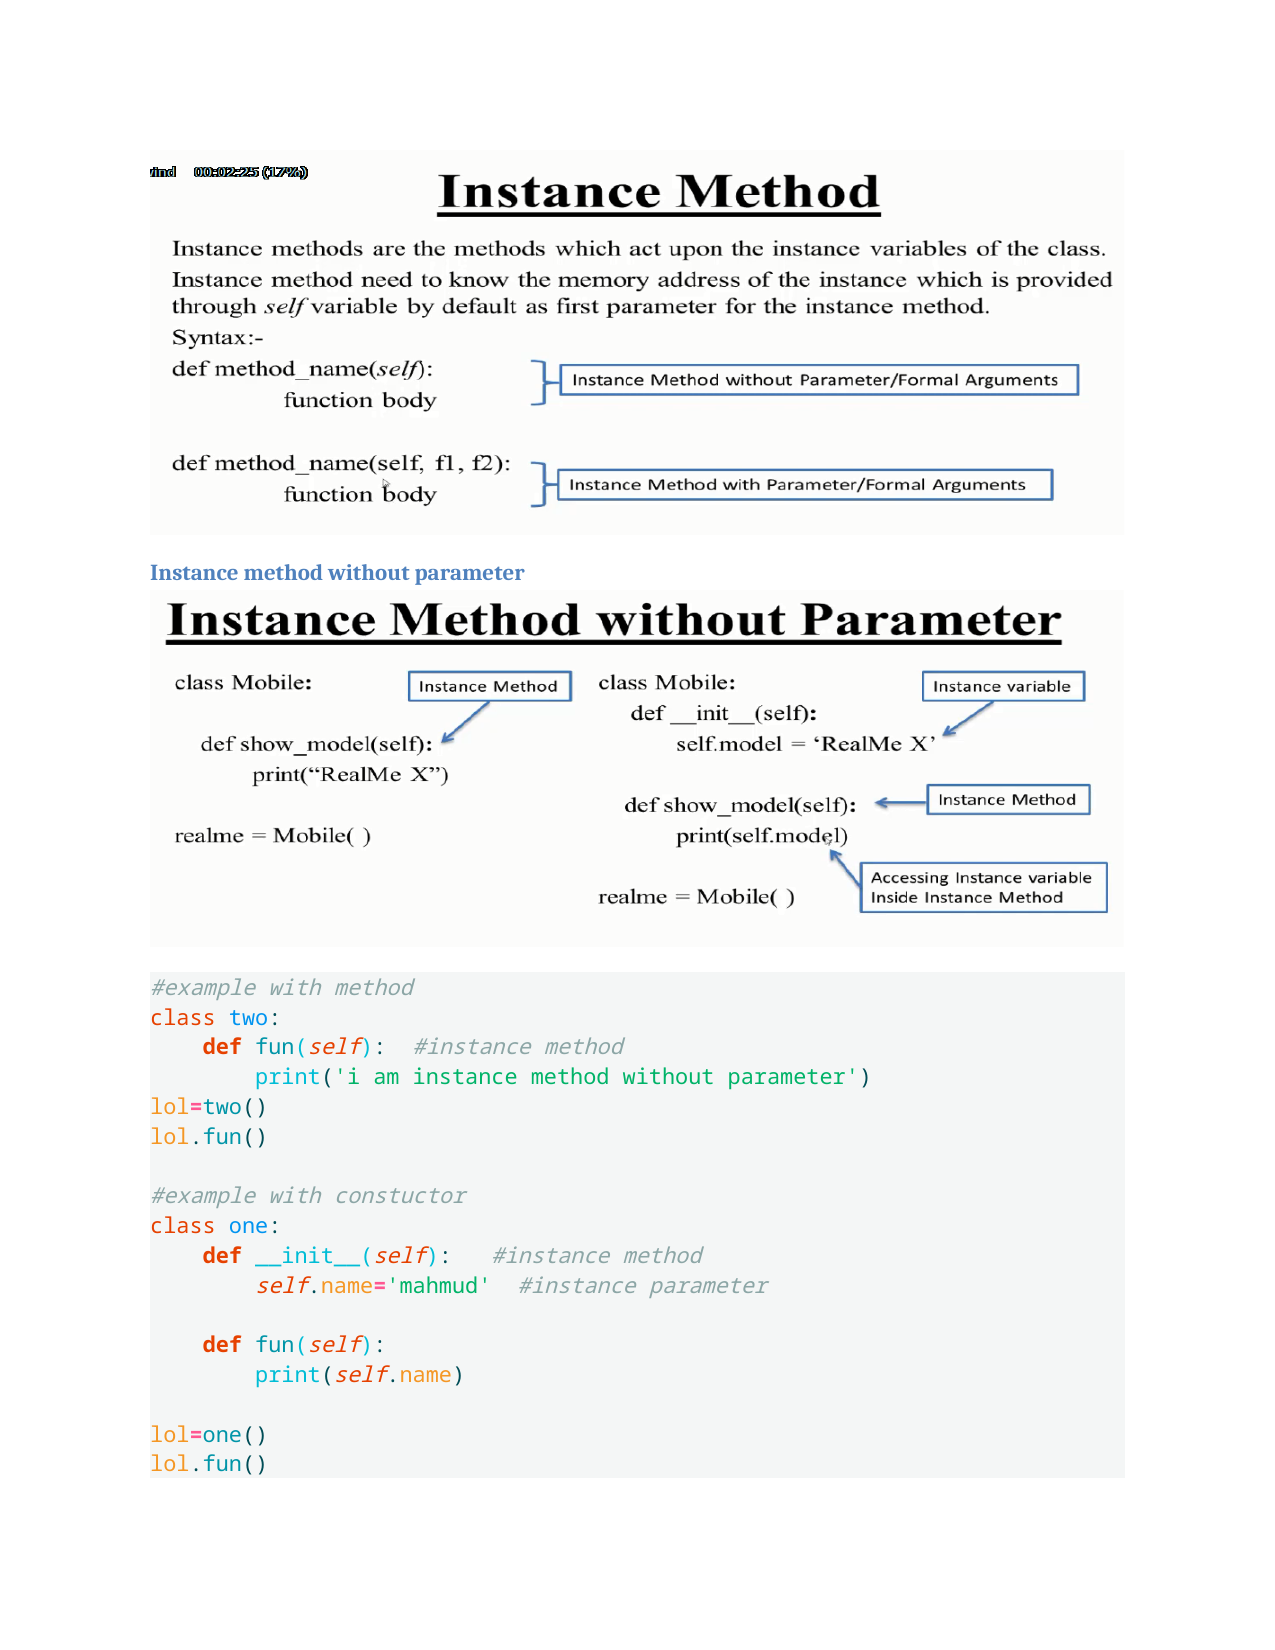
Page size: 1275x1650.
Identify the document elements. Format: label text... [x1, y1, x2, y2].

text def __init__(self): #instance method [150, 1240, 1125, 1269]
text print(self.name) [150, 1359, 1125, 1389]
text lol.fun() [150, 1448, 1125, 1478]
picture [150, 590, 1124, 947]
text print('i am instance method without parameter') [150, 1061, 1125, 1091]
subtitle Instance method without parameter [150, 560, 1125, 586]
text #example with method [150, 972, 1125, 1001]
text lol=two() [150, 1091, 1125, 1121]
text class two: [150, 1001, 1125, 1031]
picture [150, 150, 1125, 535]
text def fun(self): #instance method [150, 1031, 1125, 1061]
text self.name='mahmud' #instance parameter [150, 1269, 1125, 1299]
text lol.fun() [150, 1121, 1125, 1150]
text lol=one() [150, 1418, 1125, 1448]
text class one: [150, 1210, 1125, 1240]
text #example with constuctor [150, 1180, 1125, 1210]
text def fun(self): [150, 1329, 1125, 1359]
